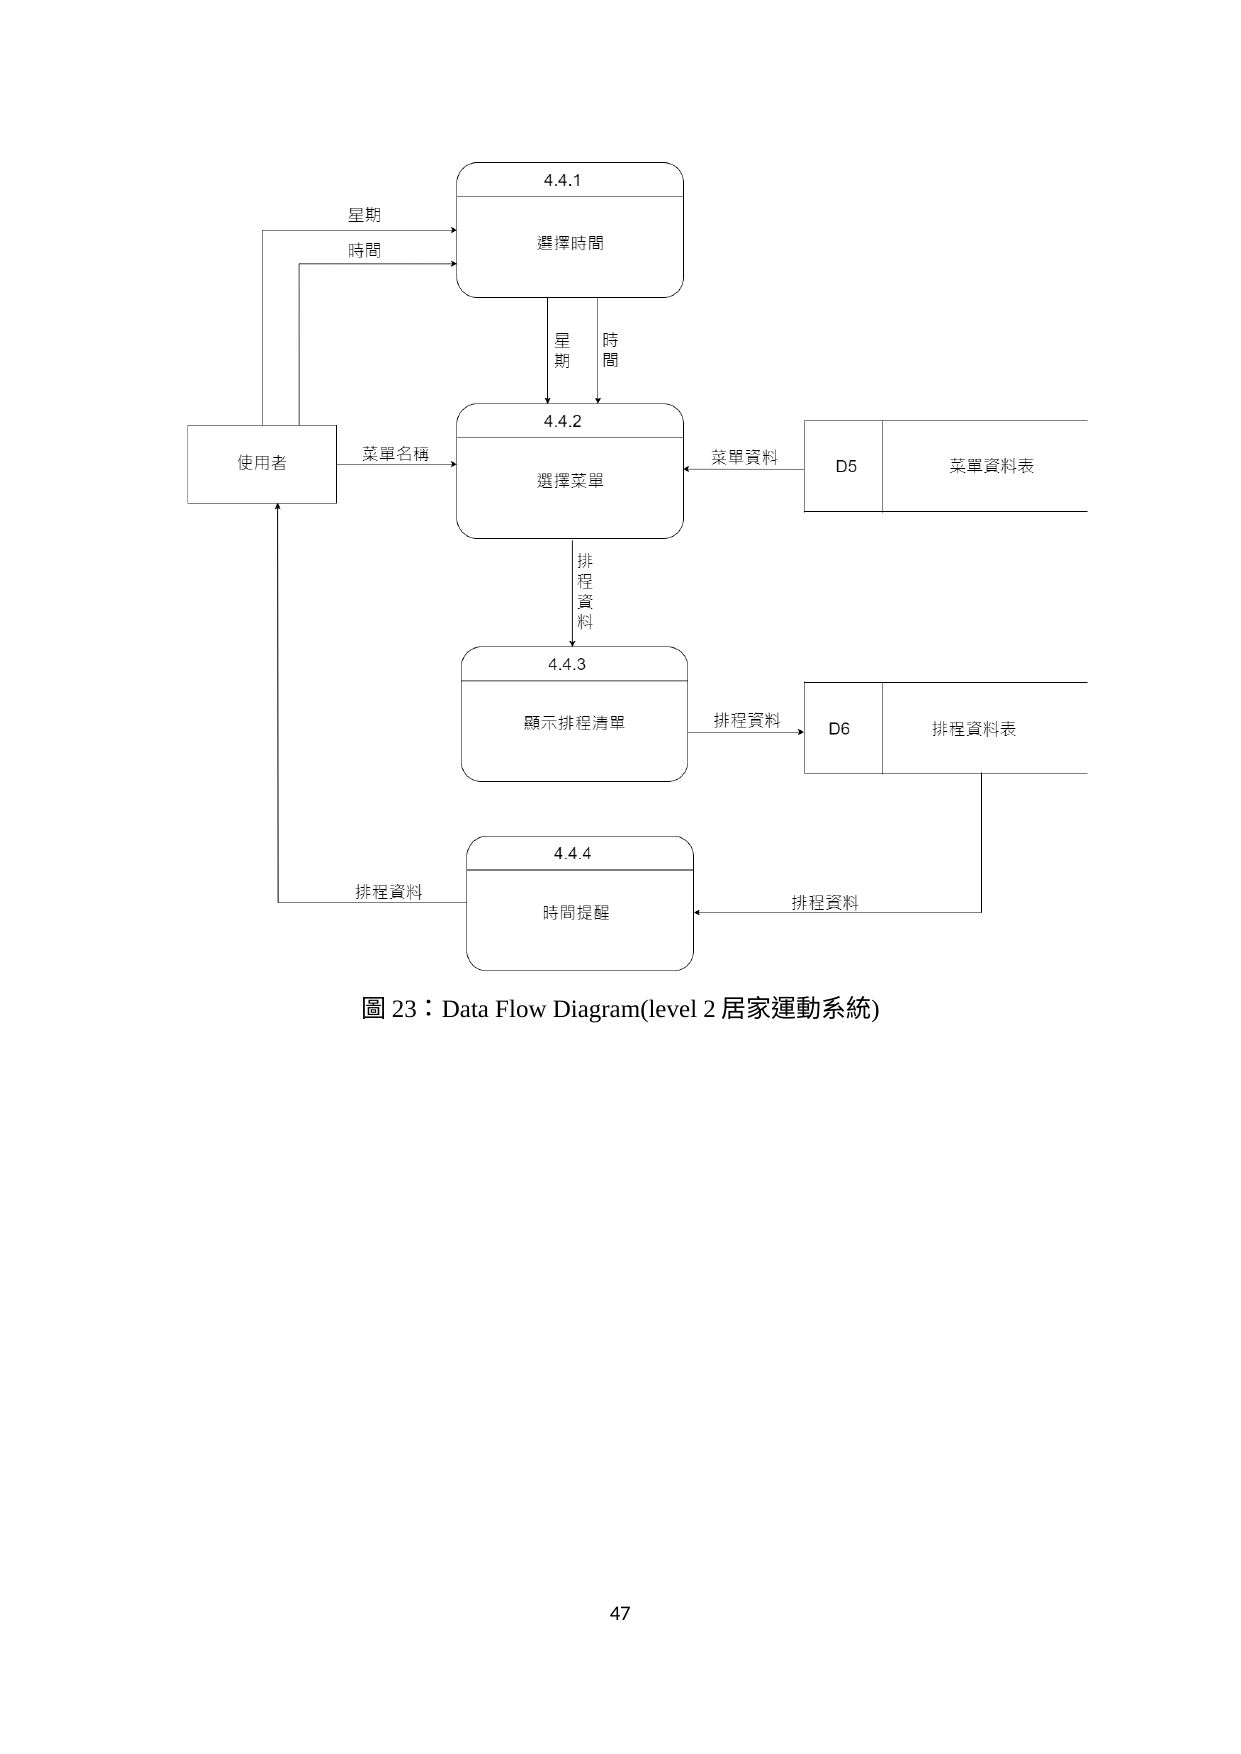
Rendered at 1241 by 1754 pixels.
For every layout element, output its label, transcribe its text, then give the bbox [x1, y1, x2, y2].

text 圖 23：Data Flow Diagram(level 2居家運動系統) [187, 987, 1053, 1025]
picture [187, 162, 1089, 971]
